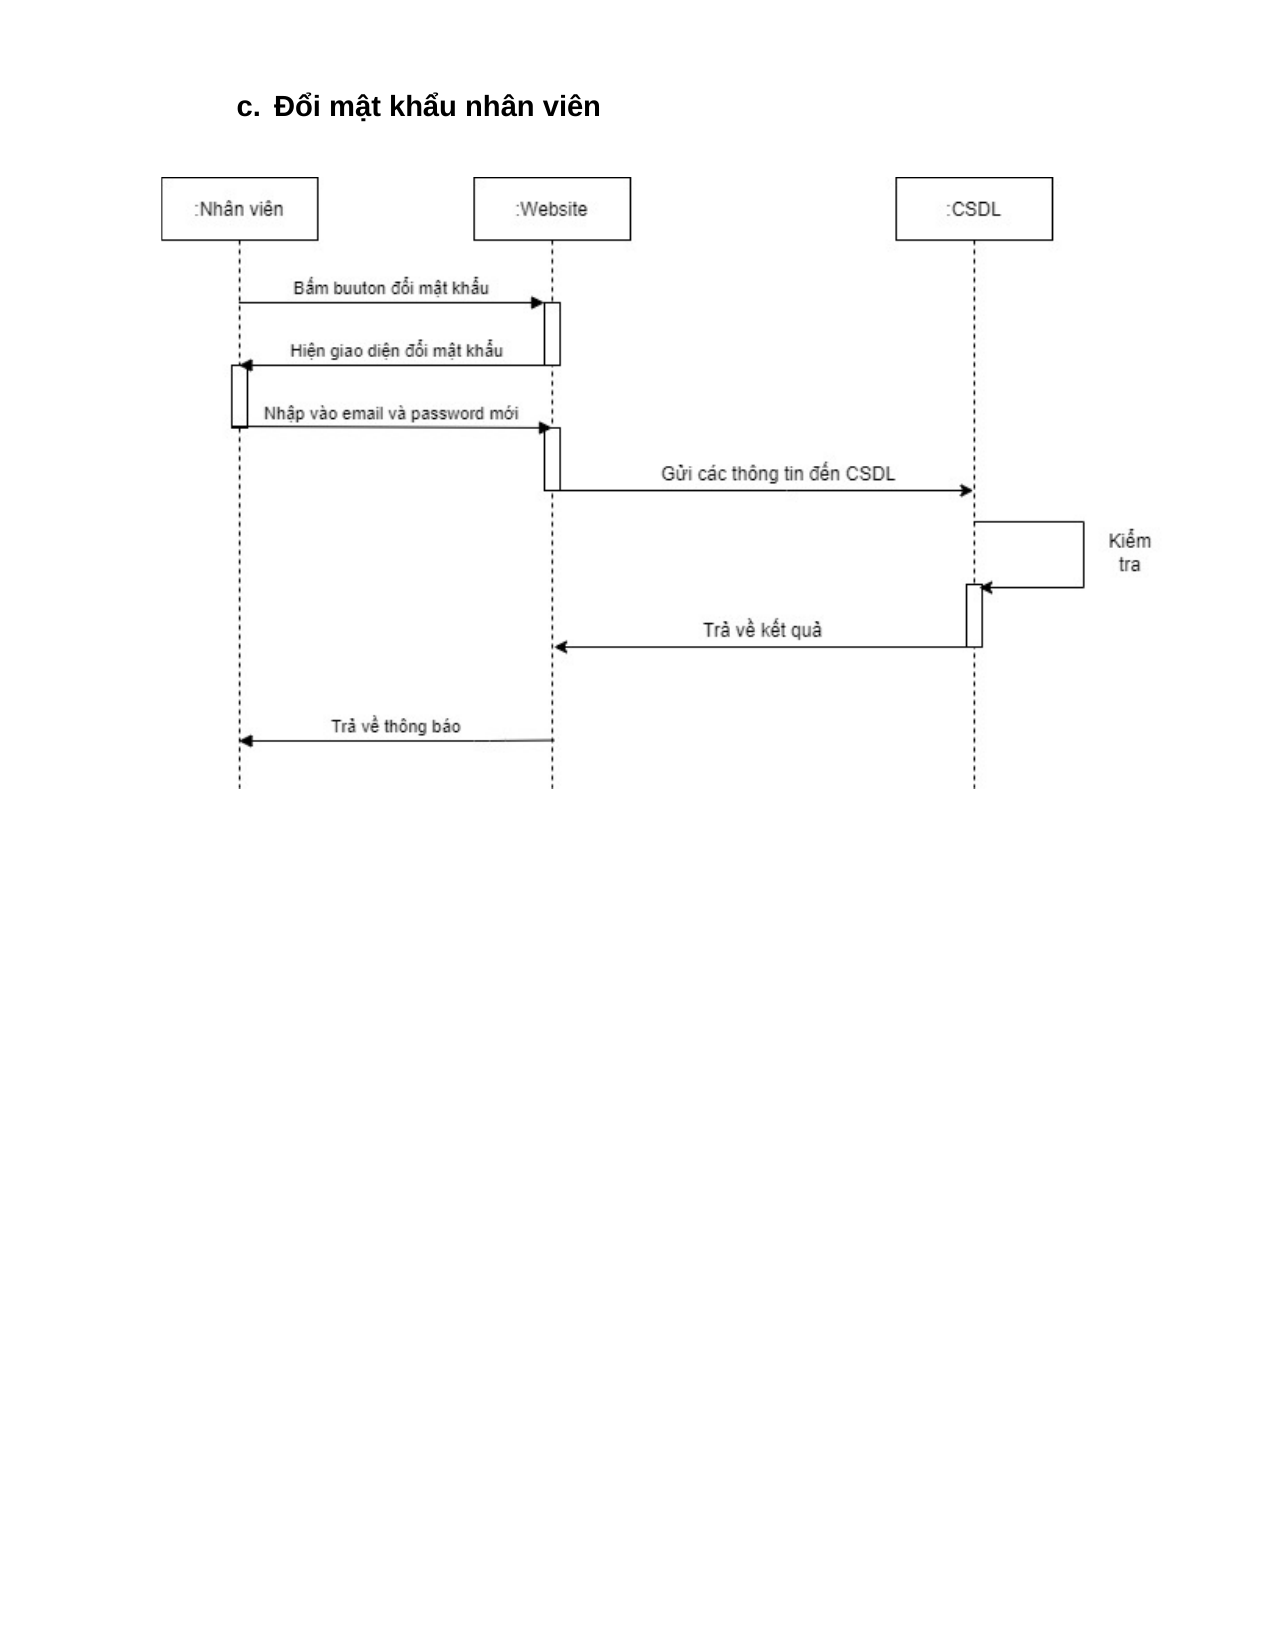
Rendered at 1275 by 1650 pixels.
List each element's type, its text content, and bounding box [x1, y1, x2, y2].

picture [161, 177, 1163, 789]
list Đổi mật khẩu nhân viên [236, 89, 1186, 122]
